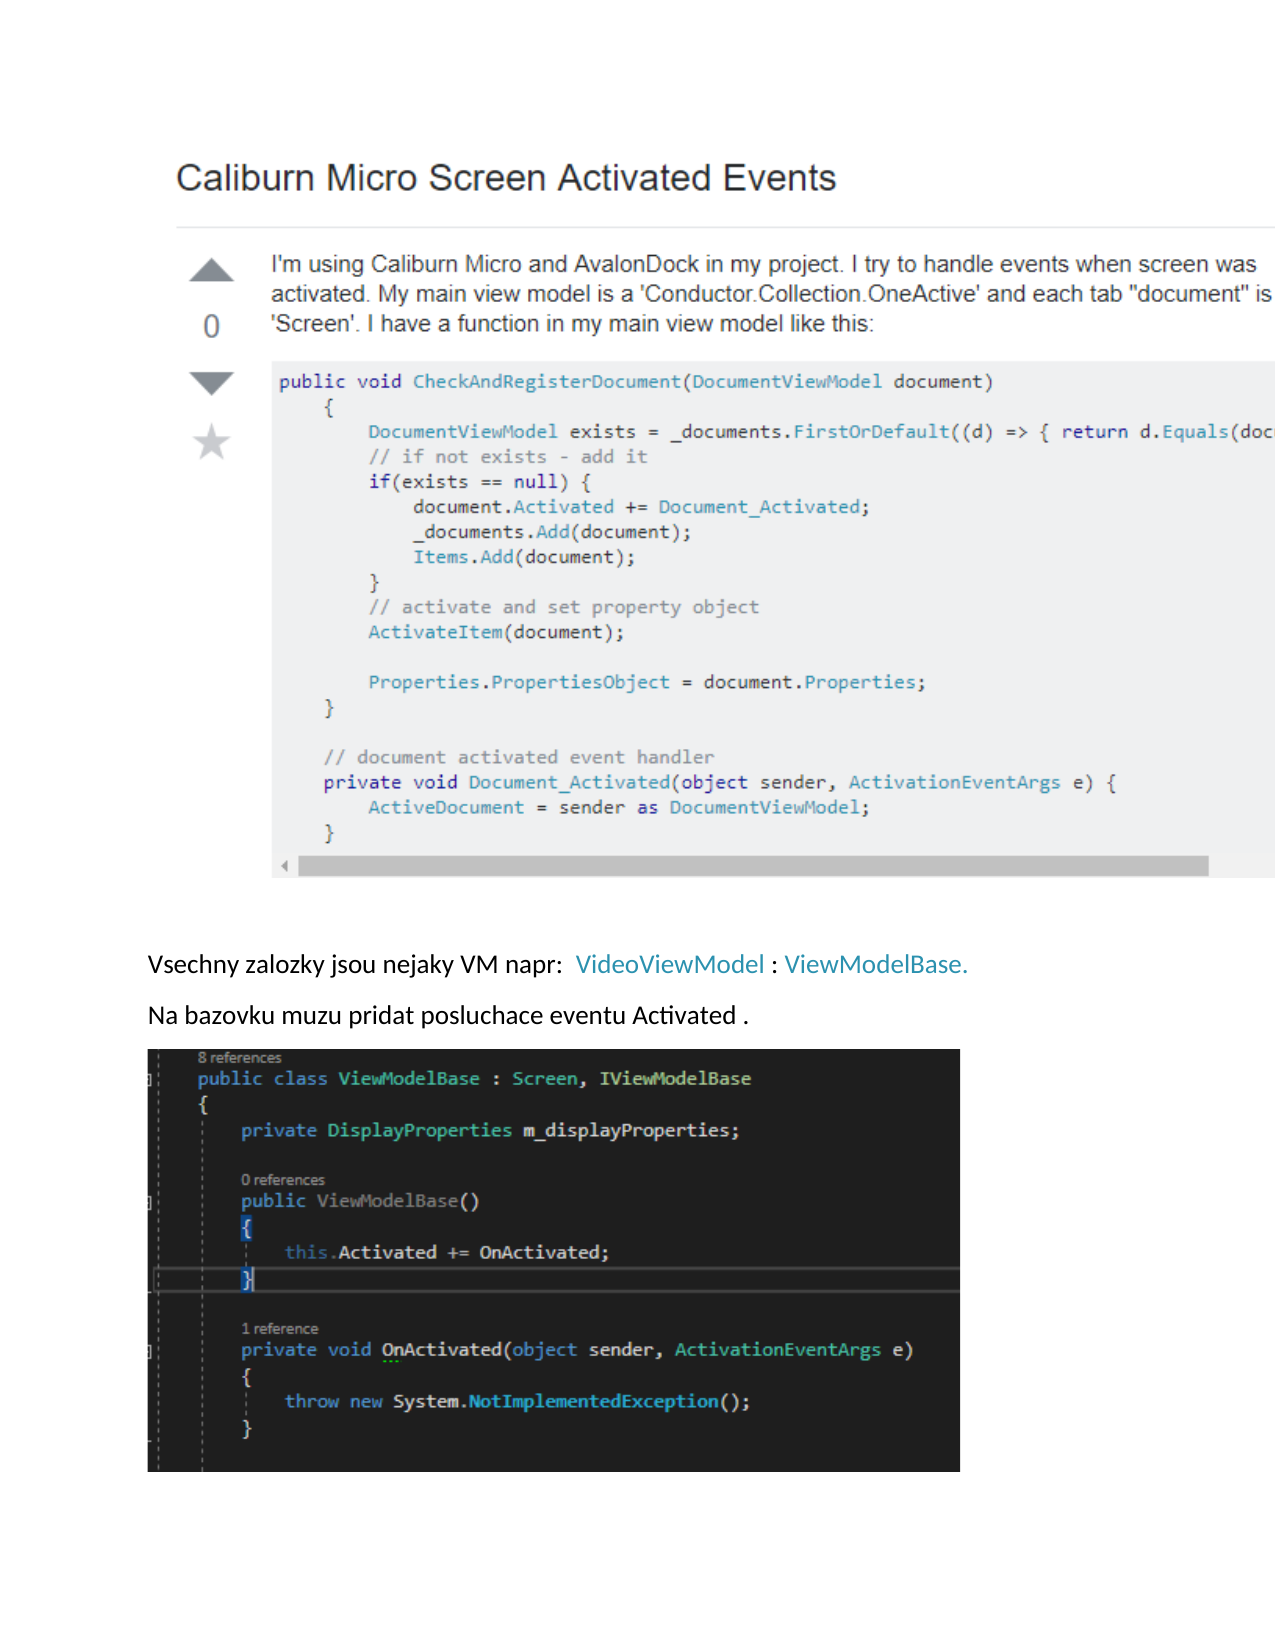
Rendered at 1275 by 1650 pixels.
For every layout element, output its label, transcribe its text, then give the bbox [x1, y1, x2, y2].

text Na bazovku muzu pridat posluchace eventu Activated . [148, 998, 1127, 1031]
text Vsechny zalozky jsou nejaky VM napr: VideoViewModel : ViewModelBase. [148, 947, 1127, 980]
